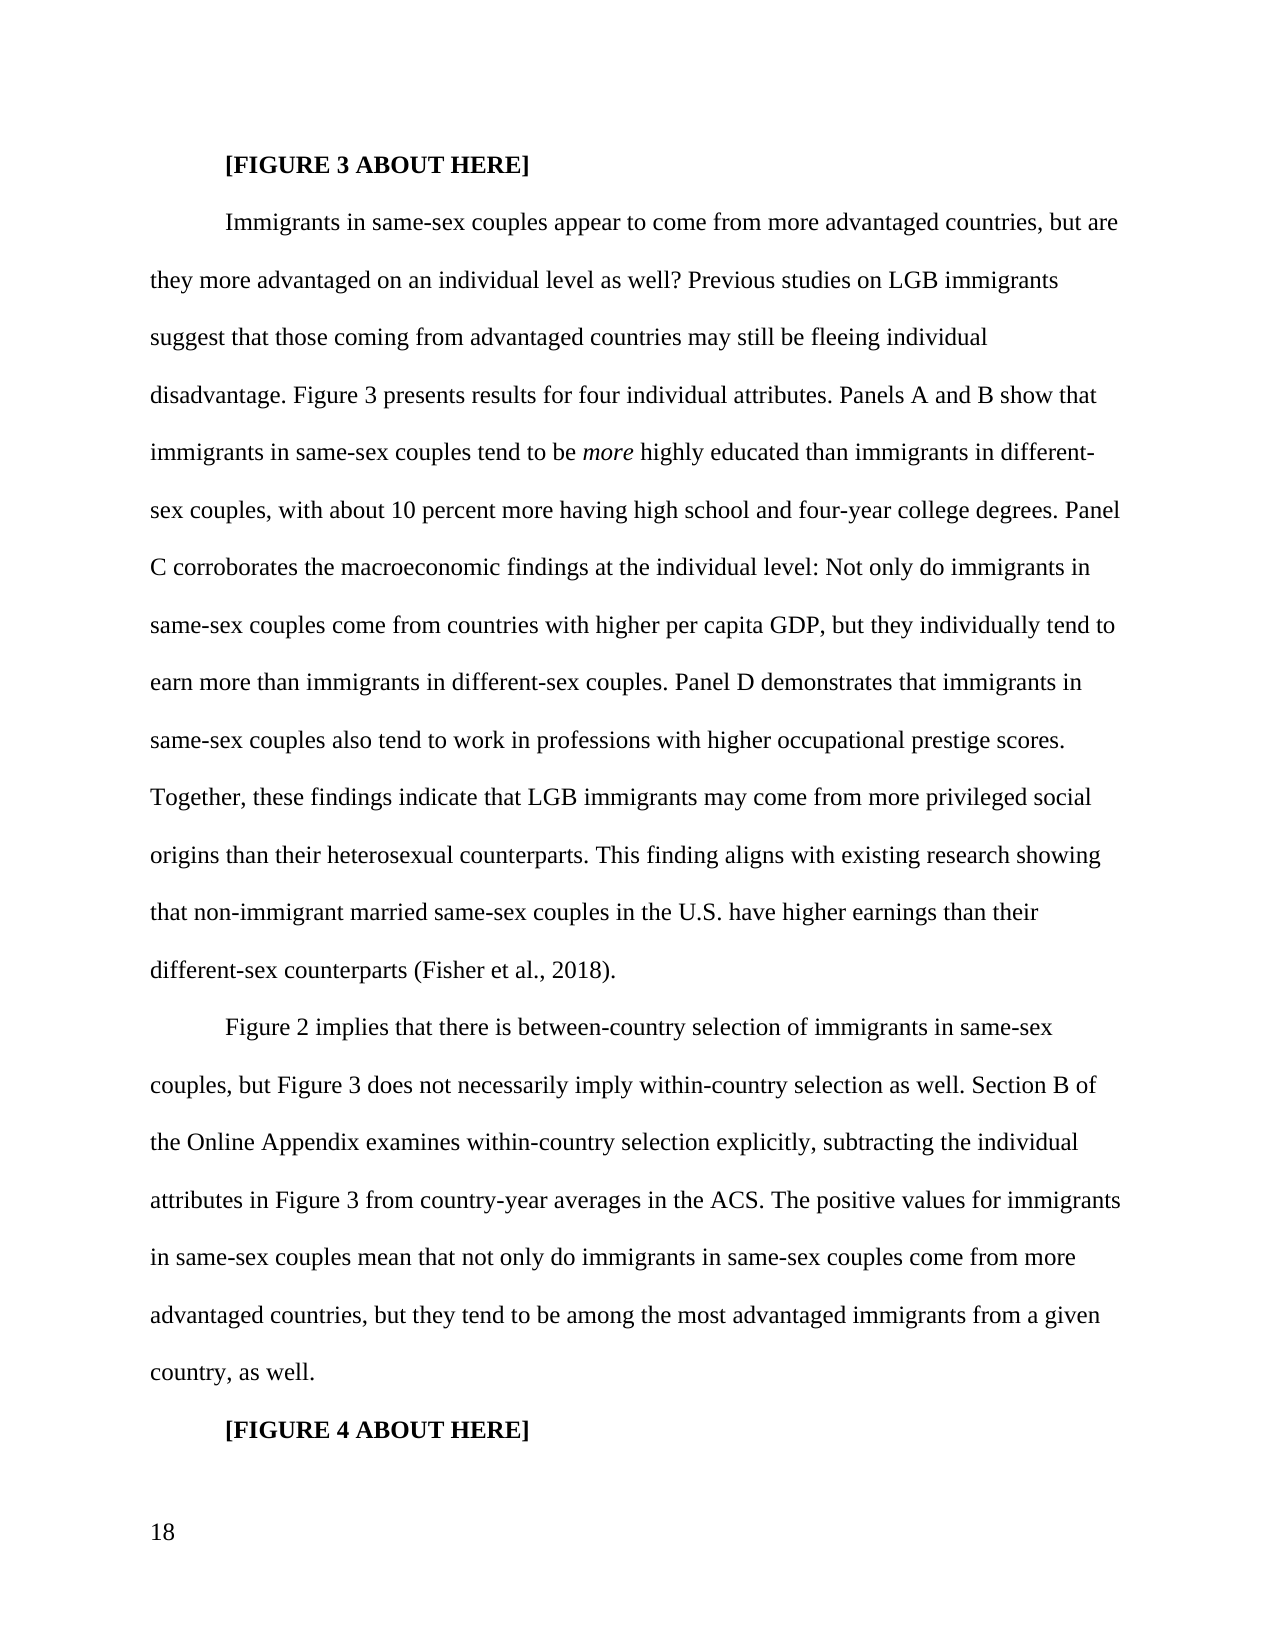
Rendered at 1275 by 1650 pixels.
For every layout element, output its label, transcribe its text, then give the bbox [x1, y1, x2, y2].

text Figure 2 implies that there is between-country selection of immigrants in same-sex couples, but Figure 3 does not necessarily imply within-country selection as well. Section B of the Online Appendix examines within-country selection explicitly, subtracting the individual attributes in Figure 3 from country-year averages in the ACS. The positive values for immigrants in same-sex couples mean that not only do immigrants in same-sex couples come from more advantaged countries, but they tend to be among the most advantaged immigrants from a given country, as well. [150, 1012, 1125, 1386]
text Immigrants in same-sex couples appear to come from more advantaged countries, but are they more advantaged on an individual level as well? Previous studies on LGB immigrants suggest that those coming from advantaged countries may still be fleeing individual disadvantage. Figure 3 presents results for four individual attributes. Panels A and B show that immigrants in same-sex couples tend to be more highly educated than immigrants in different-sex couples, with about 10 percent more having high school and four-year college degrees. Panel C corroborates the macroeconomic findings at the individual level: Not only do immigrants in same-sex couples come from countries with higher per capita GDP, but they individually tend to earn more than immigrants in different-sex couples. Panel D demonstrates that immigrants in same-sex couples also tend to work in professions with higher occupational prestige scores. Together, these findings indicate that LGB immigrants may come from more privileged social origins than their heterosexual counterparts. This finding aligns with existing research showing that non-immigrant married same-sex couples in the U.S. have higher earnings than their different-sex counterparts (Fisher et al., 2018). [150, 207, 1125, 984]
text [FIGURE 3 ABOUT HERE] [150, 150, 1125, 179]
text [FIGURE 4 ABOUT HERE] [150, 1415, 1125, 1444]
